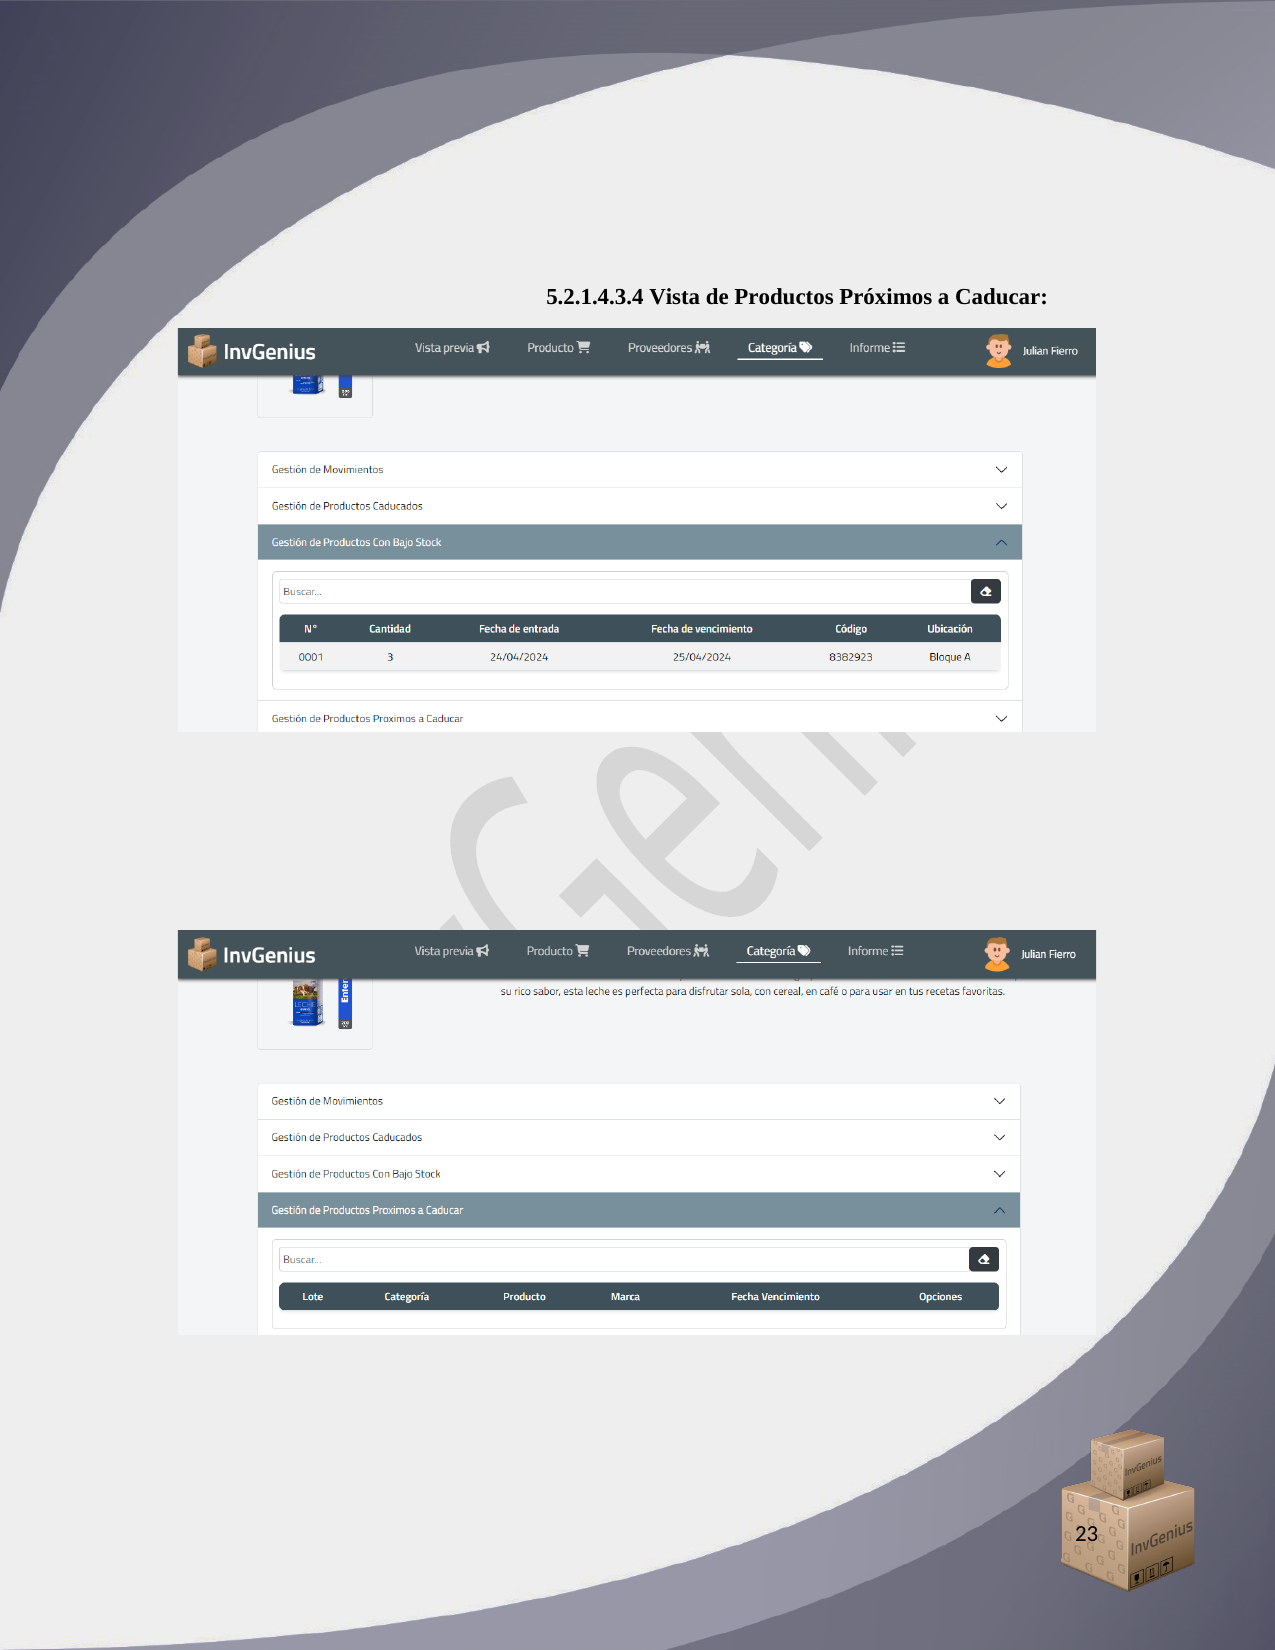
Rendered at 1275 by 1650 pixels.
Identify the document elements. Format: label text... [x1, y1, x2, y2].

text 5.2.1.4.3.4 Vista de Productos Próximos a Caducar: [251, 283, 1098, 309]
picture [0, 0, 1275, 1650]
